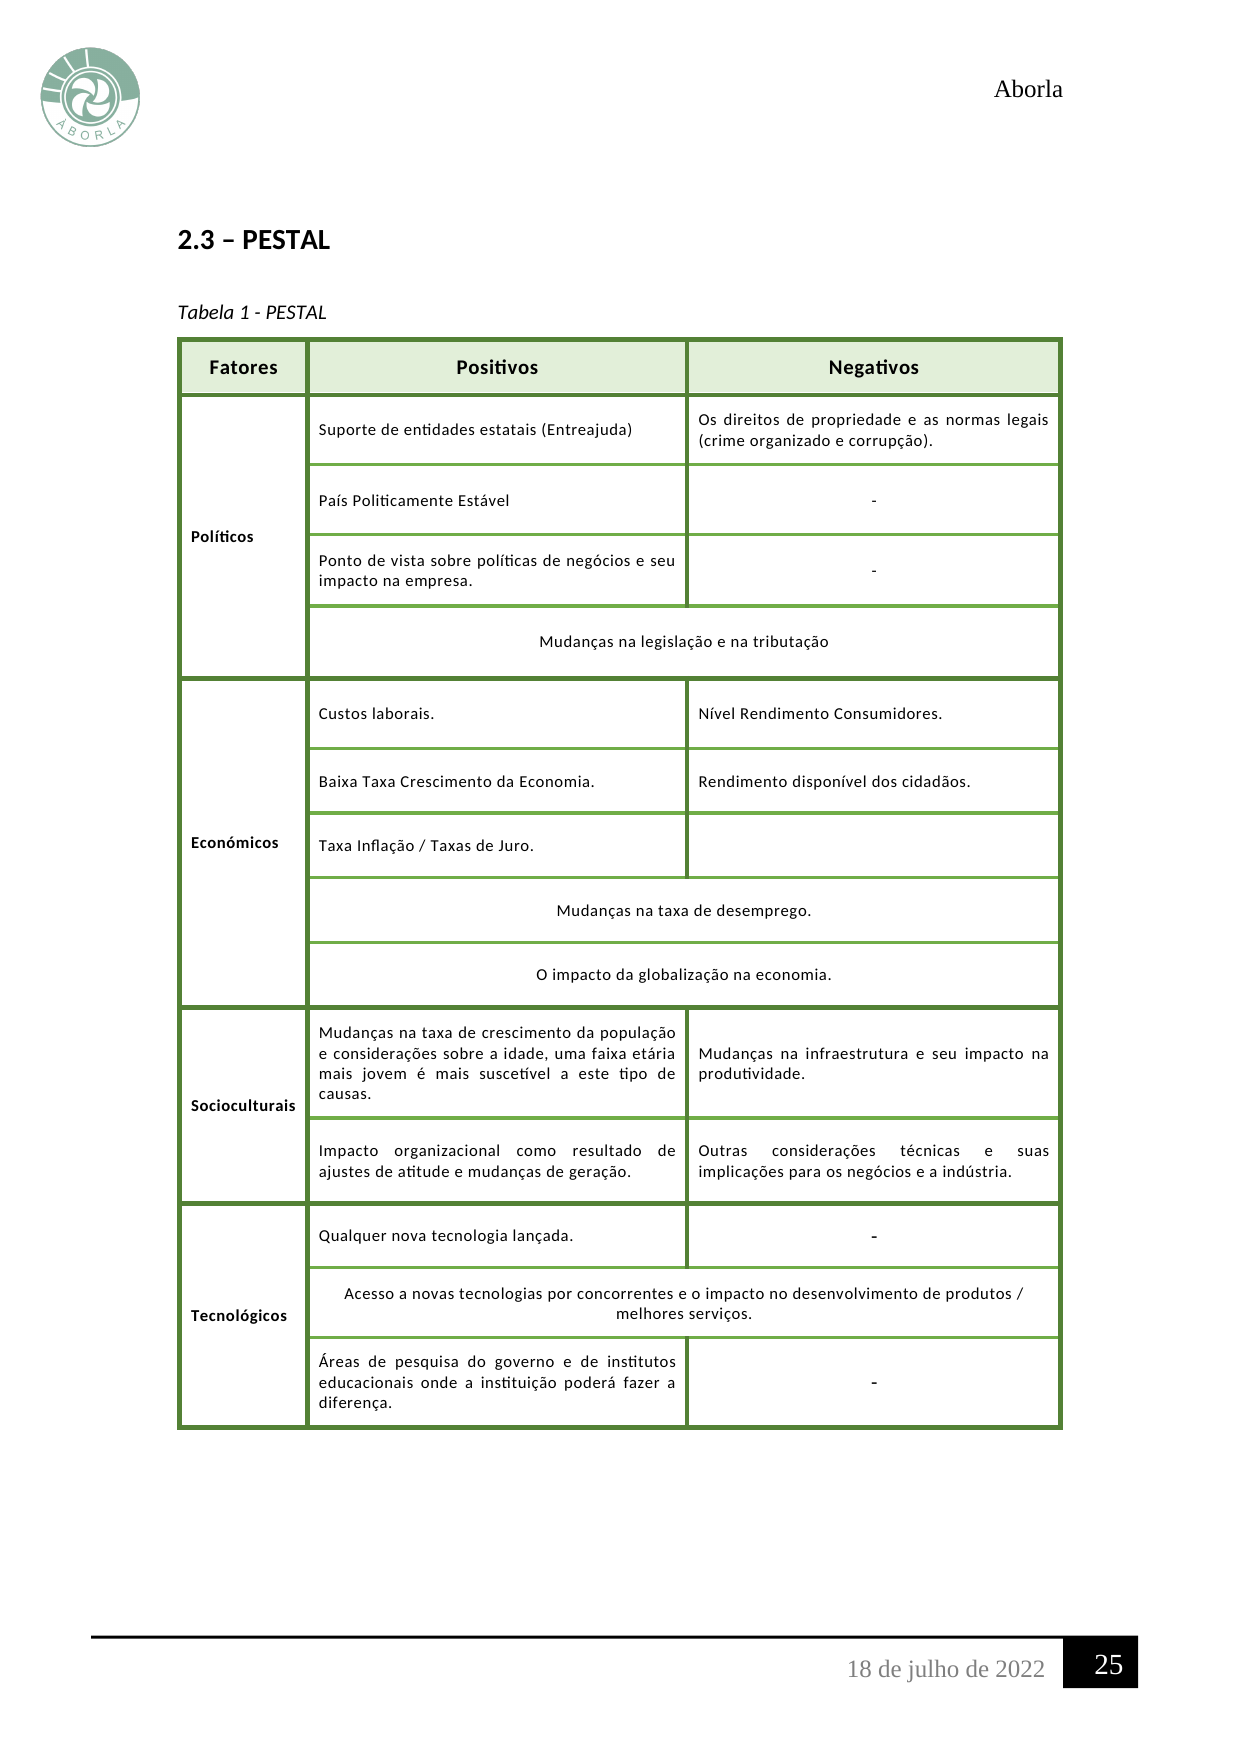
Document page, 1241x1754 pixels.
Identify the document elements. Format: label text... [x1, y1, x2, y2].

table_cell [689, 815, 1058, 876]
table_cell Baixa Taxa Crescimento da Economia. [310, 750, 685, 811]
table_cell - [689, 1206, 1058, 1266]
table_cell Socioculturais [182, 1010, 305, 1201]
picture [39, 46, 141, 148]
table_header Positivos [310, 342, 685, 392]
table_header Negativos [689, 342, 1058, 392]
table_cell Tecnológicos [182, 1206, 305, 1425]
table_cell - [689, 1339, 1058, 1425]
text Tabela 1 - PESTAL [177, 299, 1063, 324]
table_cell Acesso a novas tecnologias por concorrentes e o impacto no desenvolvimento de produtos / melhores serviços. [310, 1269, 1058, 1336]
table_cell Custos laborais. [310, 681, 685, 747]
table_cell - [689, 466, 1058, 533]
table_cell Ponto de vista sobre políticas de negócios e seu impacto na empresa. [310, 536, 685, 604]
table_cell Taxa Inflação / Taxas de Juro. [310, 815, 685, 876]
table_header Fatores [182, 342, 305, 392]
table_cell Outras considerações técnicas e suas implicações para os negócios e a indústria. [689, 1120, 1058, 1201]
table_cell - [689, 536, 1058, 604]
table_cell Mudanças na legislação e na tributação [310, 608, 1058, 676]
table_cell Impacto organizacional como resultado de ajustes de atitude e mudanças de geração. [310, 1120, 685, 1201]
table_cell Mudanças na taxa de desemprego. [310, 879, 1058, 941]
table_cell Nível Rendimento Consumidores. [689, 681, 1058, 747]
table_cell Mudanças na taxa de crescimento da população e considerações sobre a idade, uma faixa etária mais jovem é mais suscetível a este tipo de causas. [310, 1010, 685, 1116]
table_cell Económicos [182, 681, 305, 1005]
table_cell Mudanças na infraestrutura e seu impacto na produtividade. [689, 1010, 1058, 1116]
table_cell Qualquer nova tecnologia lançada. [310, 1206, 685, 1266]
table_cell O impacto da globalização na economia. [310, 944, 1058, 1005]
table_cell Políticos [182, 397, 305, 676]
table_cell Rendimento disponível dos cidadãos. [689, 750, 1058, 811]
table_cell Áreas de pesquisa do governo e de institutos educacionais onde a instituição poderá fazer a diferença. [310, 1339, 685, 1425]
table_cell País Politicamente Estável [310, 466, 685, 533]
table_cell Os direitos de propriedade e as normas legais (crime organizado e corrupção). [689, 397, 1058, 463]
subtitle 2.3 – PESTAL [177, 221, 1063, 256]
table_cell Suporte de entidades estatais (Entreajuda) [310, 397, 685, 463]
